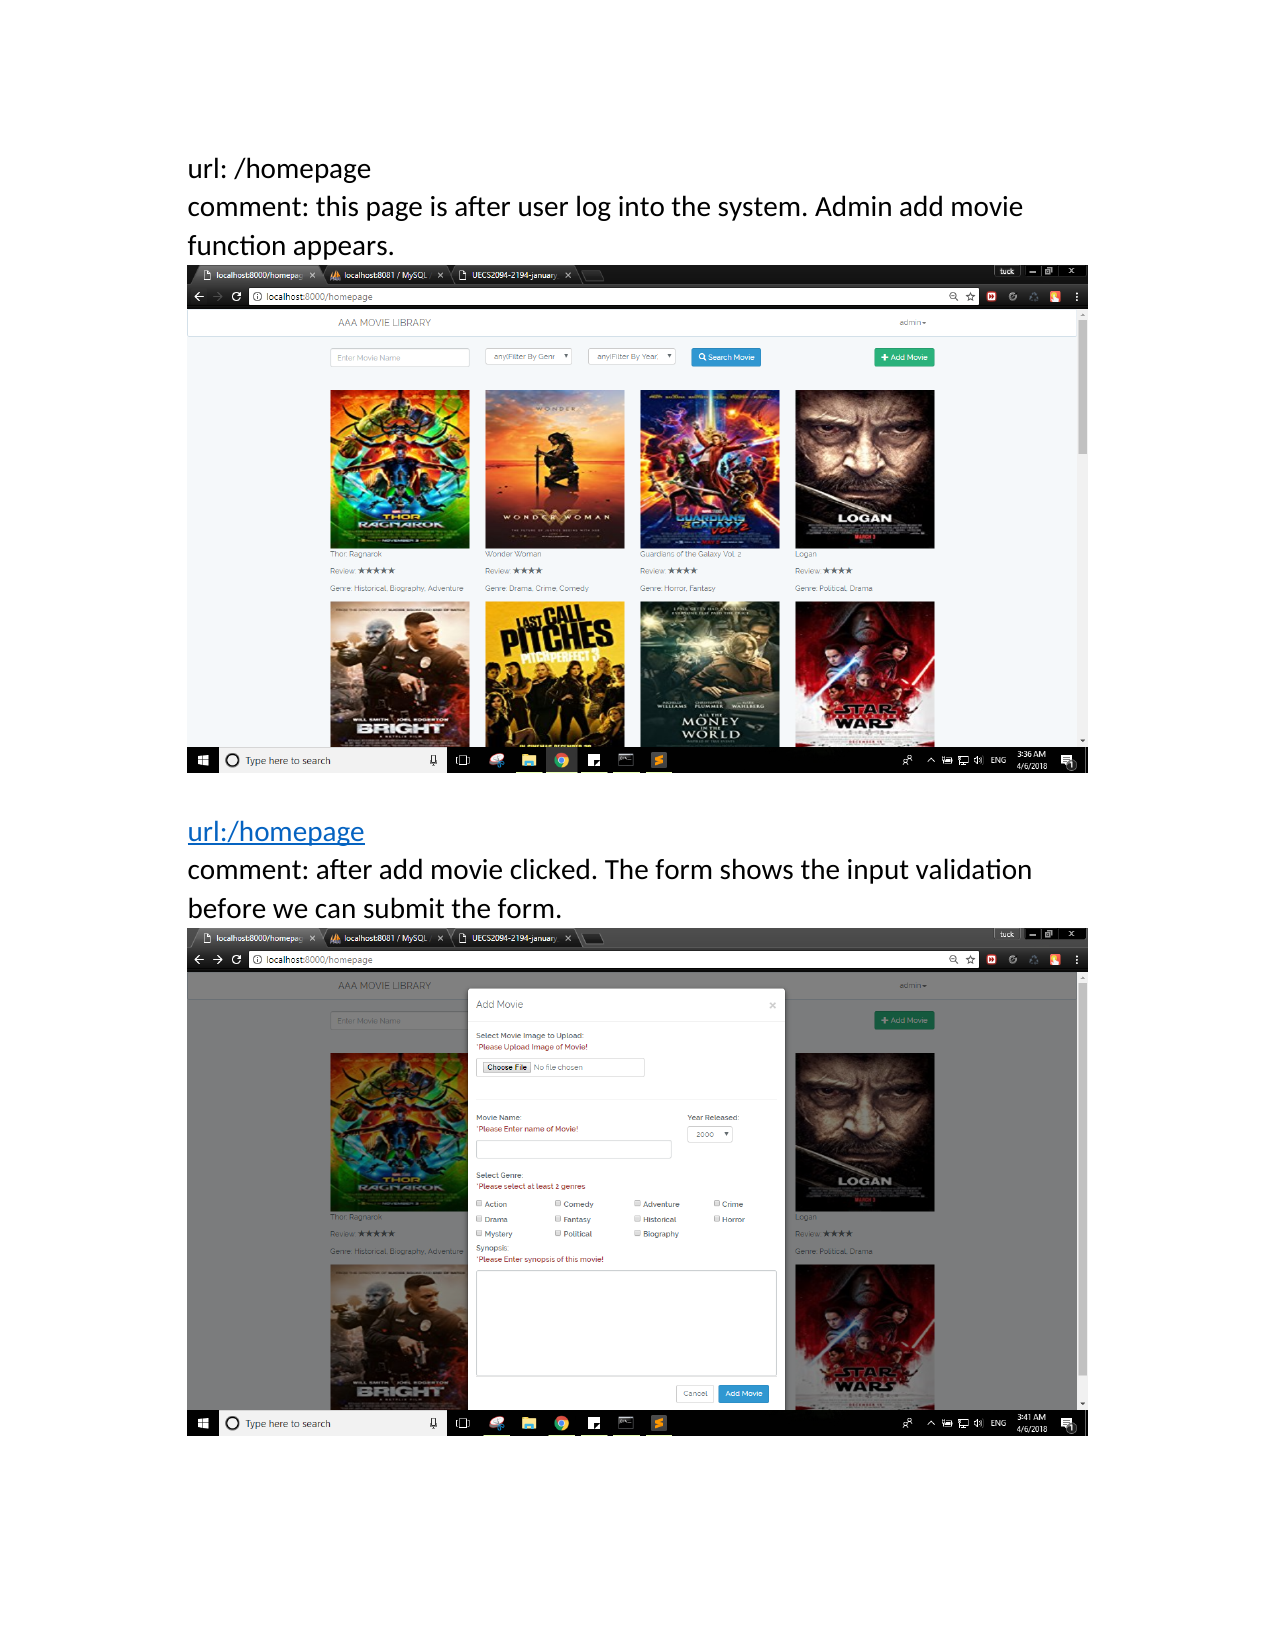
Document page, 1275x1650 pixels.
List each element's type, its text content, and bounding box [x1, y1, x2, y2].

text url: /homepage [187, 150, 1087, 186]
text comment: after add movie clicked. The form shows the input validation before we can submit the form. [187, 851, 1087, 925]
text comment: this page is after user log into the system. Admin add movie function appears. [187, 188, 1087, 262]
picture [187, 265, 1088, 773]
picture [187, 928, 1088, 1436]
text url:/homepage [187, 813, 1087, 848]
